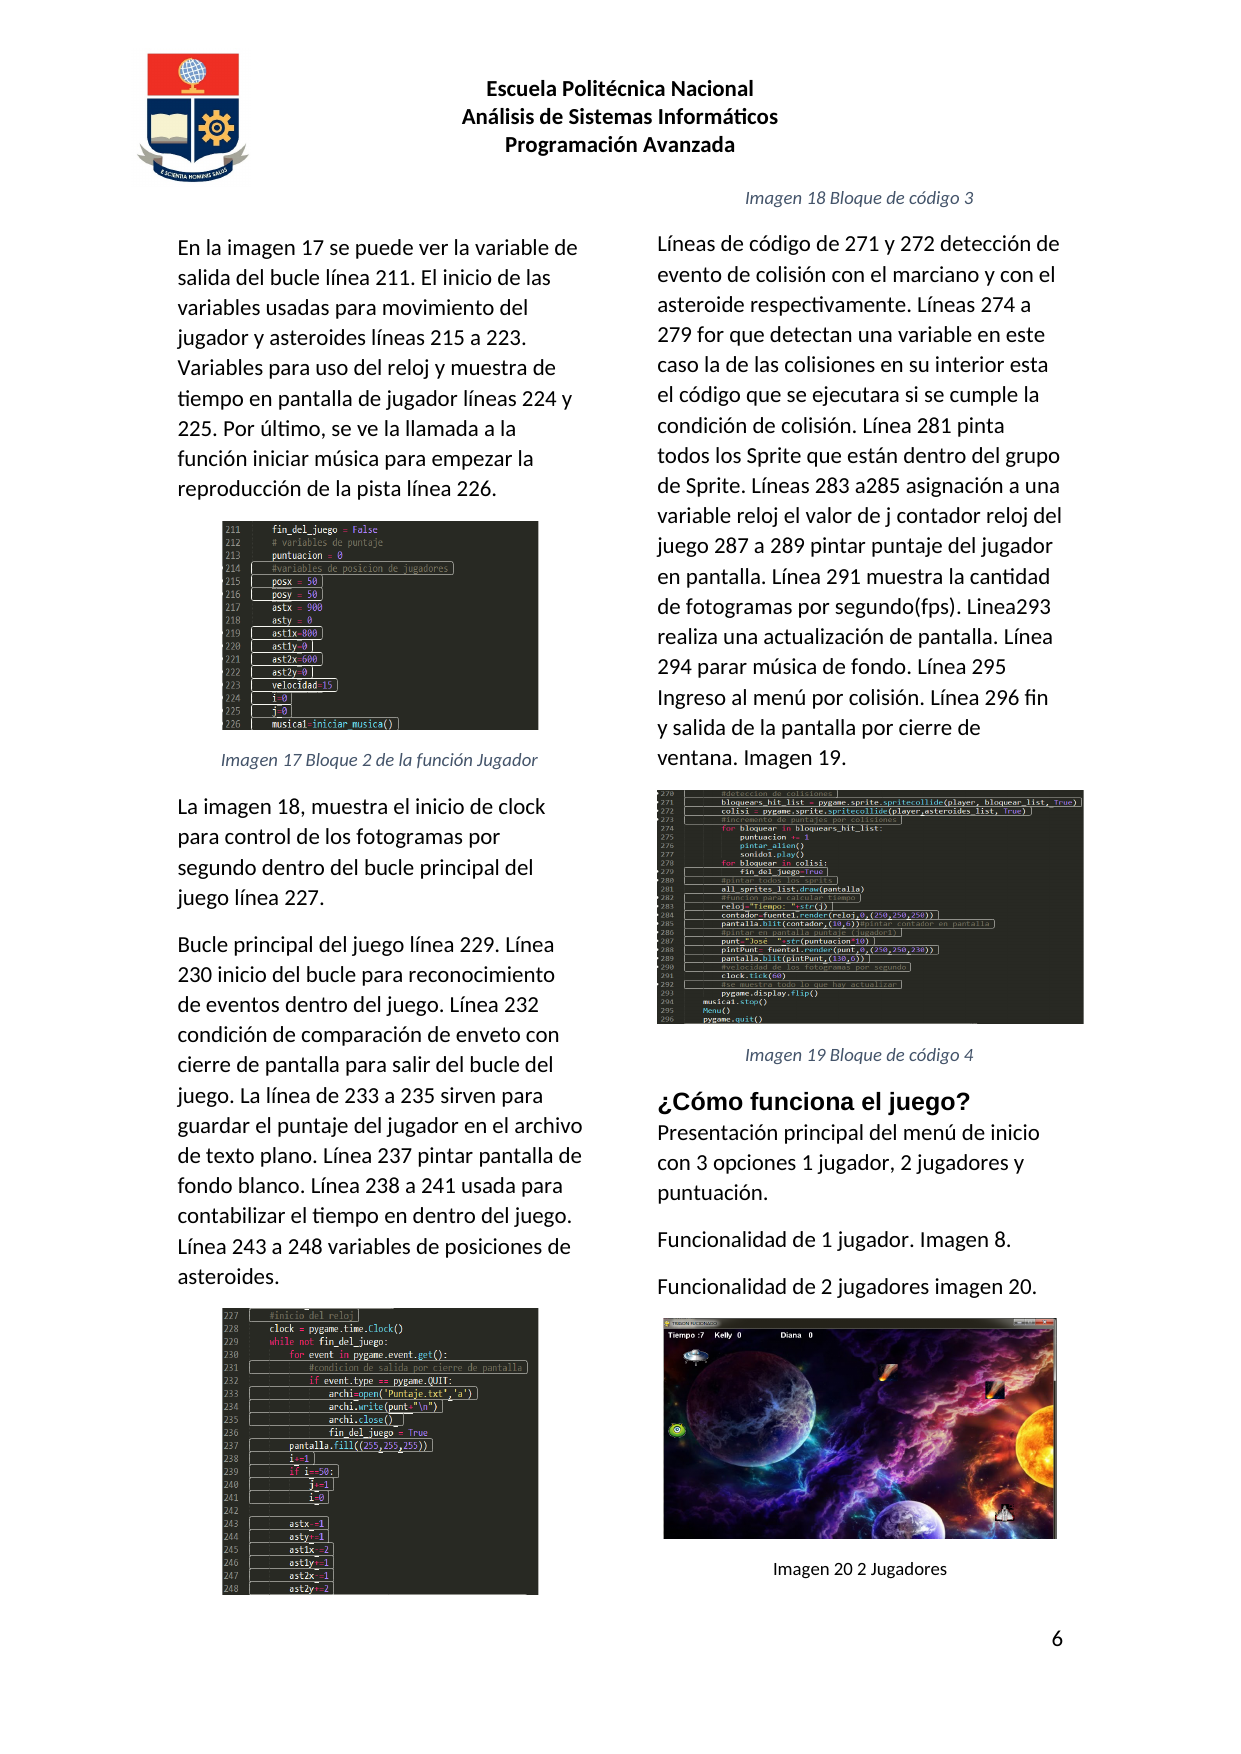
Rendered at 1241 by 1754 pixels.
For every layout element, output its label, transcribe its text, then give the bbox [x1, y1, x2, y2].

text Imagen 20 2 Jugadores [657, 1557, 1063, 1580]
picture [222, 1308, 539, 1595]
picture [222, 521, 539, 730]
picture [657, 790, 1084, 1024]
text Presentación principal del menú de inicio con 3 opciones 1 jugador, 2 jugadores y puntuación. [657, 1118, 1063, 1206]
text Imagen 17 Bloque 2 de la función Jugador [177, 748, 583, 771]
text Funcionalidad de 2 jugadores imagen 20. [657, 1272, 1063, 1300]
text Imagen 19 Bloque de código 4 [657, 1043, 1063, 1066]
picture [663, 1318, 1057, 1539]
text La imagen 18, muestra el inicio de clock para control de los fotogramas por segundo dentro del bucle principal del juego línea 227. [177, 792, 583, 911]
text Imagen 18 Bloque de código 3 [657, 186, 1063, 209]
text En la imagen 17 se puede ver la variable de salida del bucle línea 211. El inicio de las variables usadas para movimiento del jugador y asteroides líneas 215 a 223. Variables para uso del reloj y muestra de tiempo en pantalla de jugador líneas 224 y 225. Por último, se ve la llamada a la función iniciar música para empezar la reproducción de la pista línea 226. [177, 233, 583, 502]
text Líneas de código de 271 y 272 detección de evento de colisión con el marciano y con el asteroide respectivamente. Líneas 274 a 279 for que detectan una variable en este caso la de las colisiones en su interior esta el código que se ejecutara si se cumple la condición de colisión. Línea 281 pinta todos los Sprite que están dentro del grupo de Sprite. Líneas 283 a285 asignación a una variable reloj el valor de j contador reloj del juego 287 a 289 pintar puntaje del jugador en pantalla. Línea 291 muestra la cantidad de fotogramas por segundo(fps). Linea293 realiza una actualización de pantalla. Línea 294 parar música de fondo. Línea 295 Ingreso al menú por colisión. Línea 296 fin y salida de la pantalla por cierre de ventana. Imagen 19. [657, 229, 1063, 771]
text Funcionalidad de 1 jugador. Imagen 8. [657, 1225, 1063, 1253]
subtitle ¿Cómo funciona el juego? [657, 1087, 1063, 1115]
text Bucle principal del juego línea 229. Línea 230 inicio del bucle para reconocimiento de eventos dentro del juego. Línea 232 condición de comparación de enveto con cierre de pantalla para salir del bucle del juego. La línea de 233 a 235 sirven para guardar el puntaje del jugador en el archivo de texto plano. Línea 237 pintar pantalla de fondo blanco. Línea 238 a 241 usada para contabilizar el tiempo en dentro del juego. Línea 243 a 248 variables de posiciones de asteroides. [177, 930, 583, 1290]
picture [131, 48, 251, 187]
